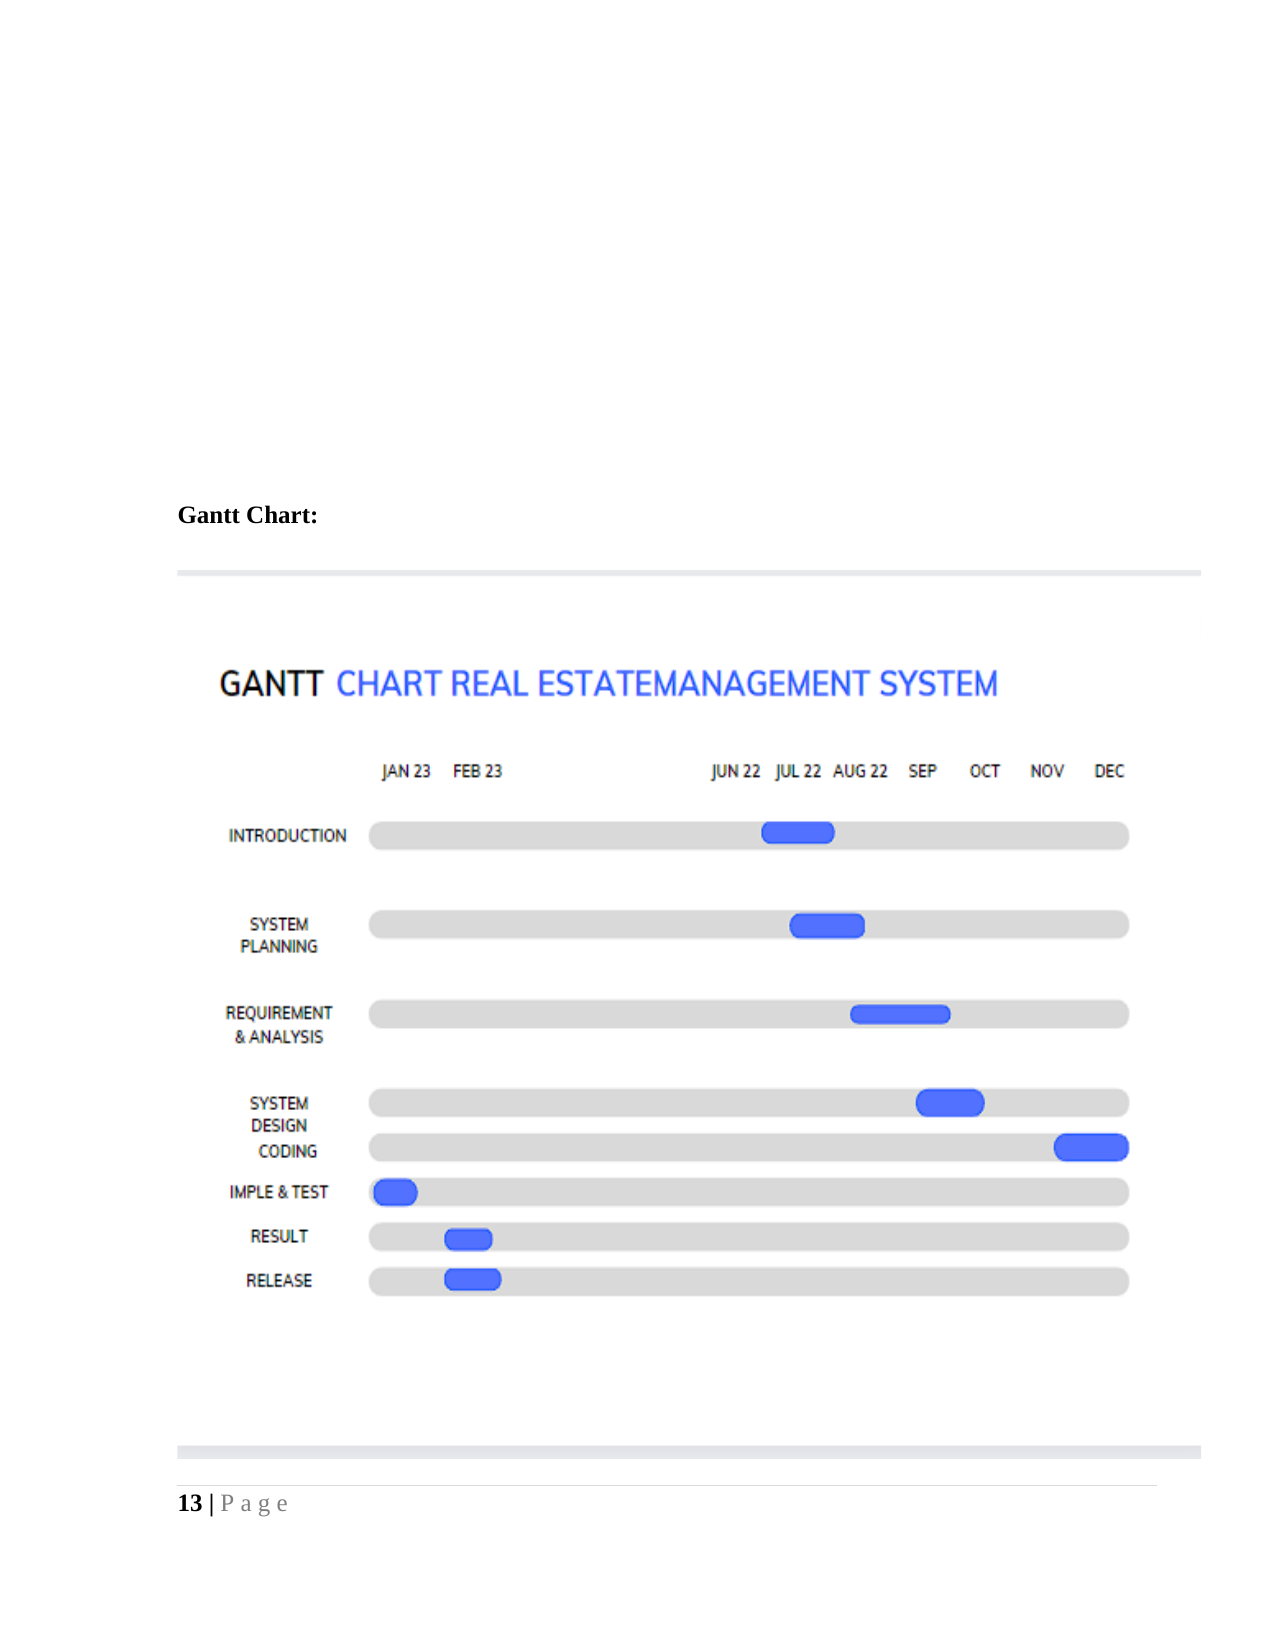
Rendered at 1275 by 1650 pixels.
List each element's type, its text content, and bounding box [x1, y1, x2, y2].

picture [177, 570, 1202, 1459]
text Gantt Chart: [177, 500, 1157, 529]
